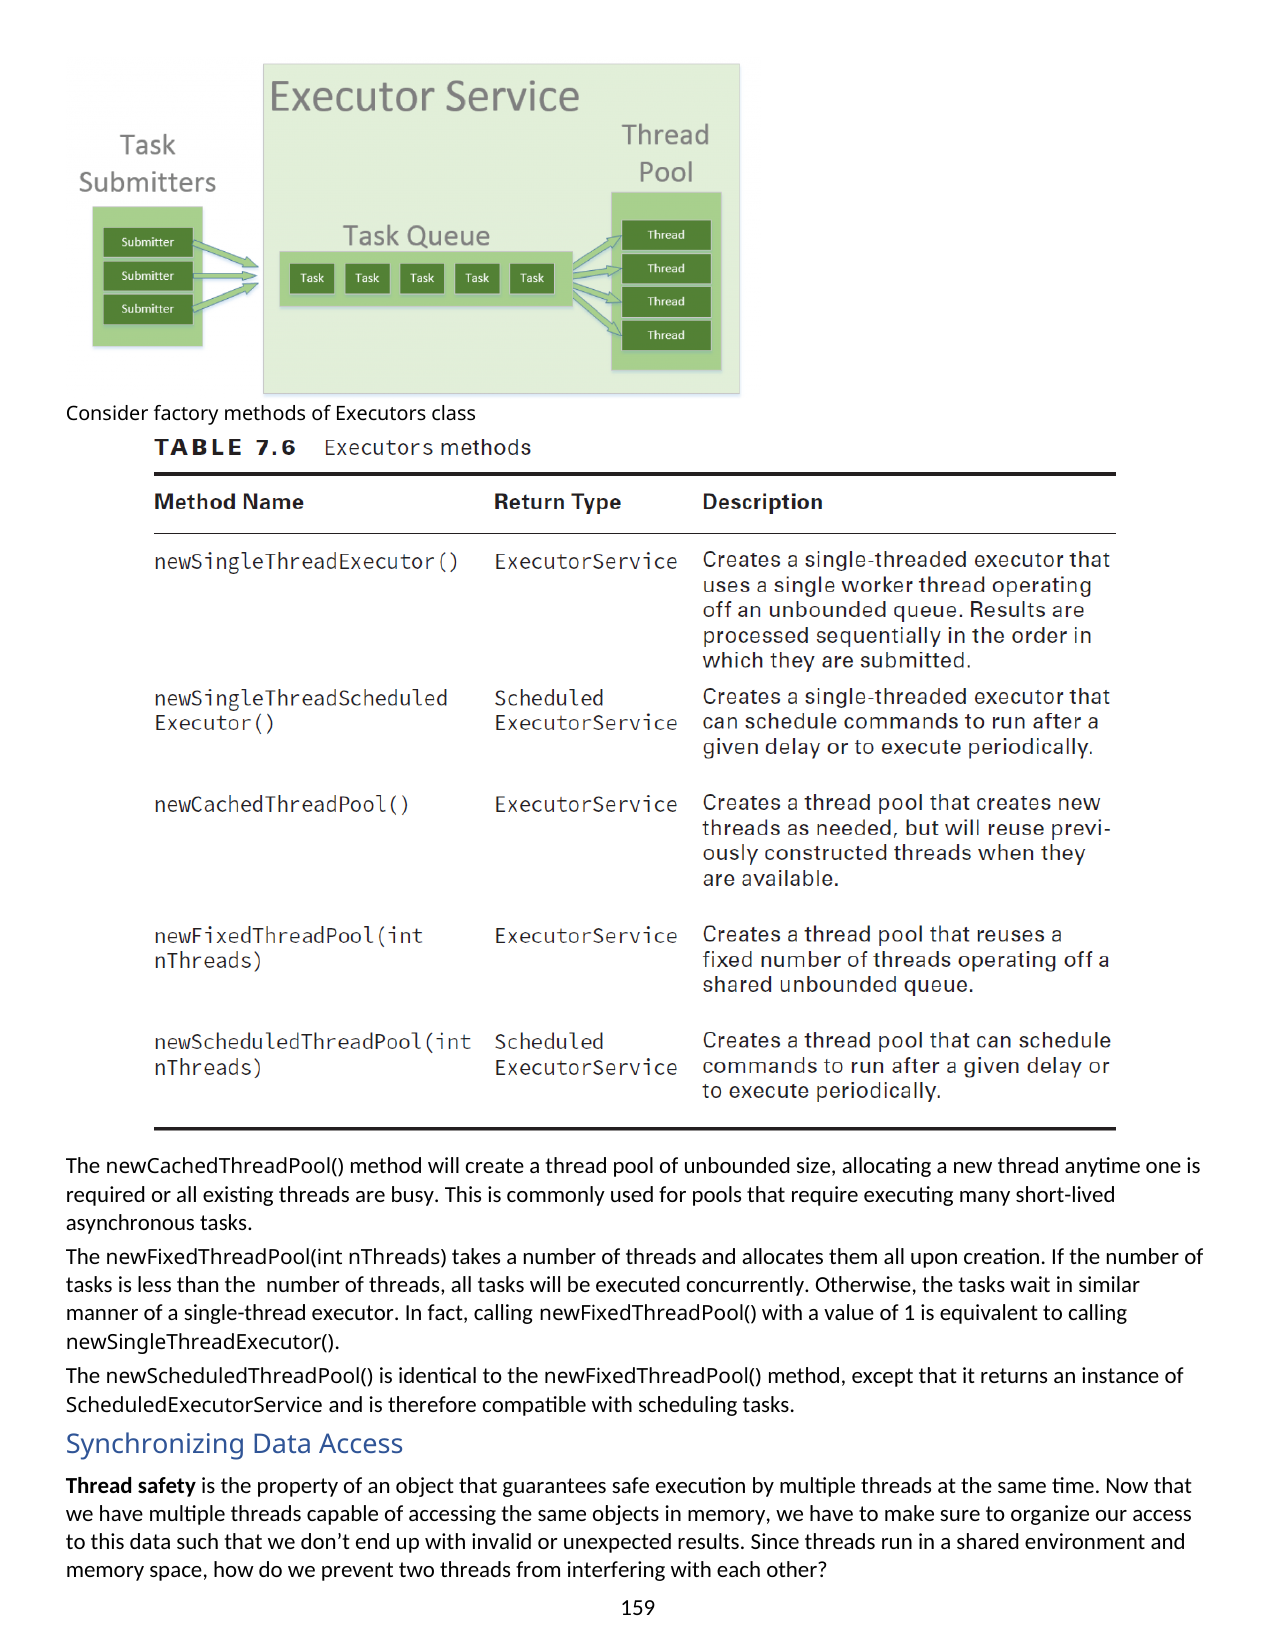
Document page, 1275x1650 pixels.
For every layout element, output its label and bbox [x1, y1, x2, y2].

picture [140, 425, 1136, 1146]
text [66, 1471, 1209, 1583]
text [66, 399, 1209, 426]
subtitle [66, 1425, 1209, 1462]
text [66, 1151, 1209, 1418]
picture [65, 56, 761, 399]
